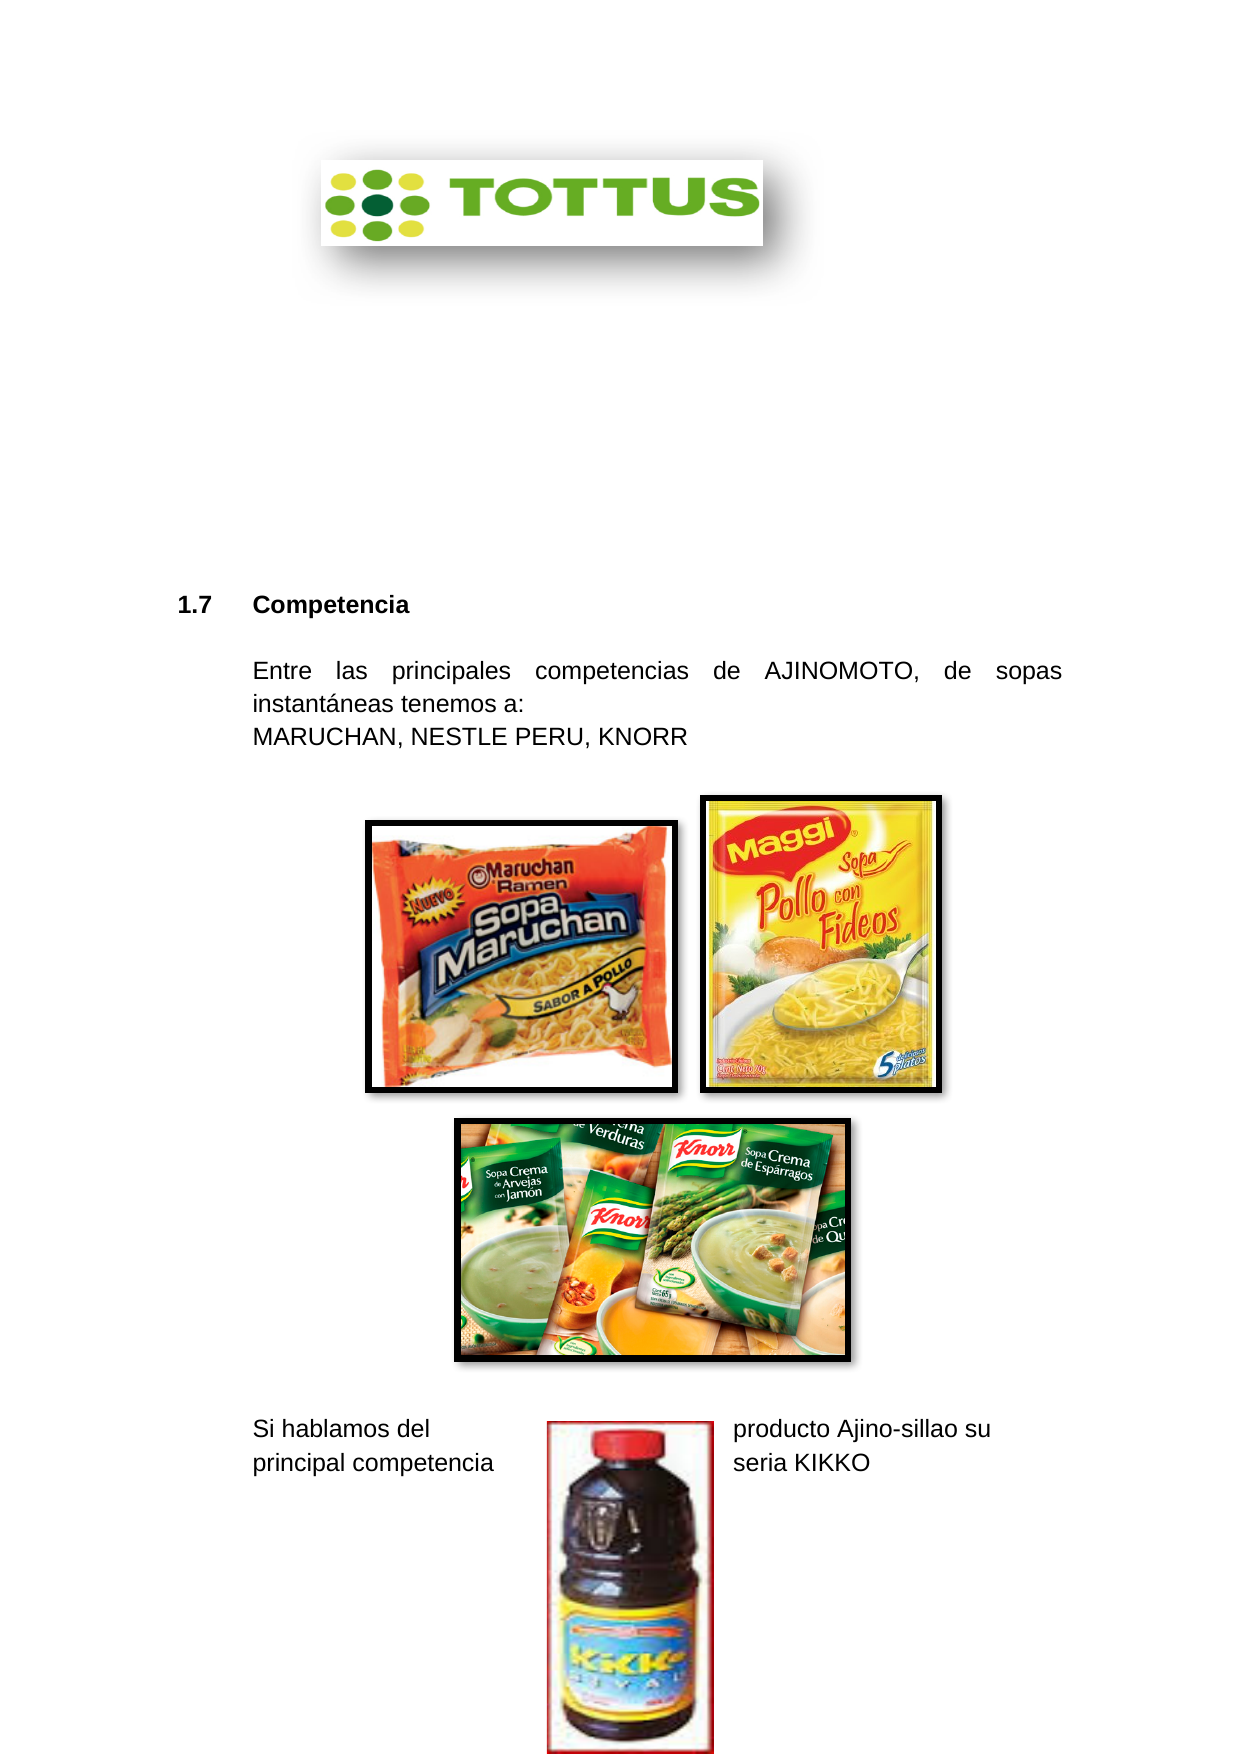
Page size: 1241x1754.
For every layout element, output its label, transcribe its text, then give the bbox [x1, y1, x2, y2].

picture [461, 1124, 845, 1355]
list MARUCHAN, NESTLE PERU, KNORR [252, 722, 1063, 751]
picture [546, 1421, 714, 1754]
list Entre las principales competencias de AJINOMOTO, de sopas instantáneas tenemos a: [252, 656, 1063, 718]
picture [372, 826, 672, 1087]
picture [321, 160, 763, 246]
list Competencia [177, 590, 1063, 619]
picture [706, 801, 936, 1087]
list Si hablamos del producto Ajino-sillao su principal competencia seria KIKKO [252, 1414, 1063, 1476]
